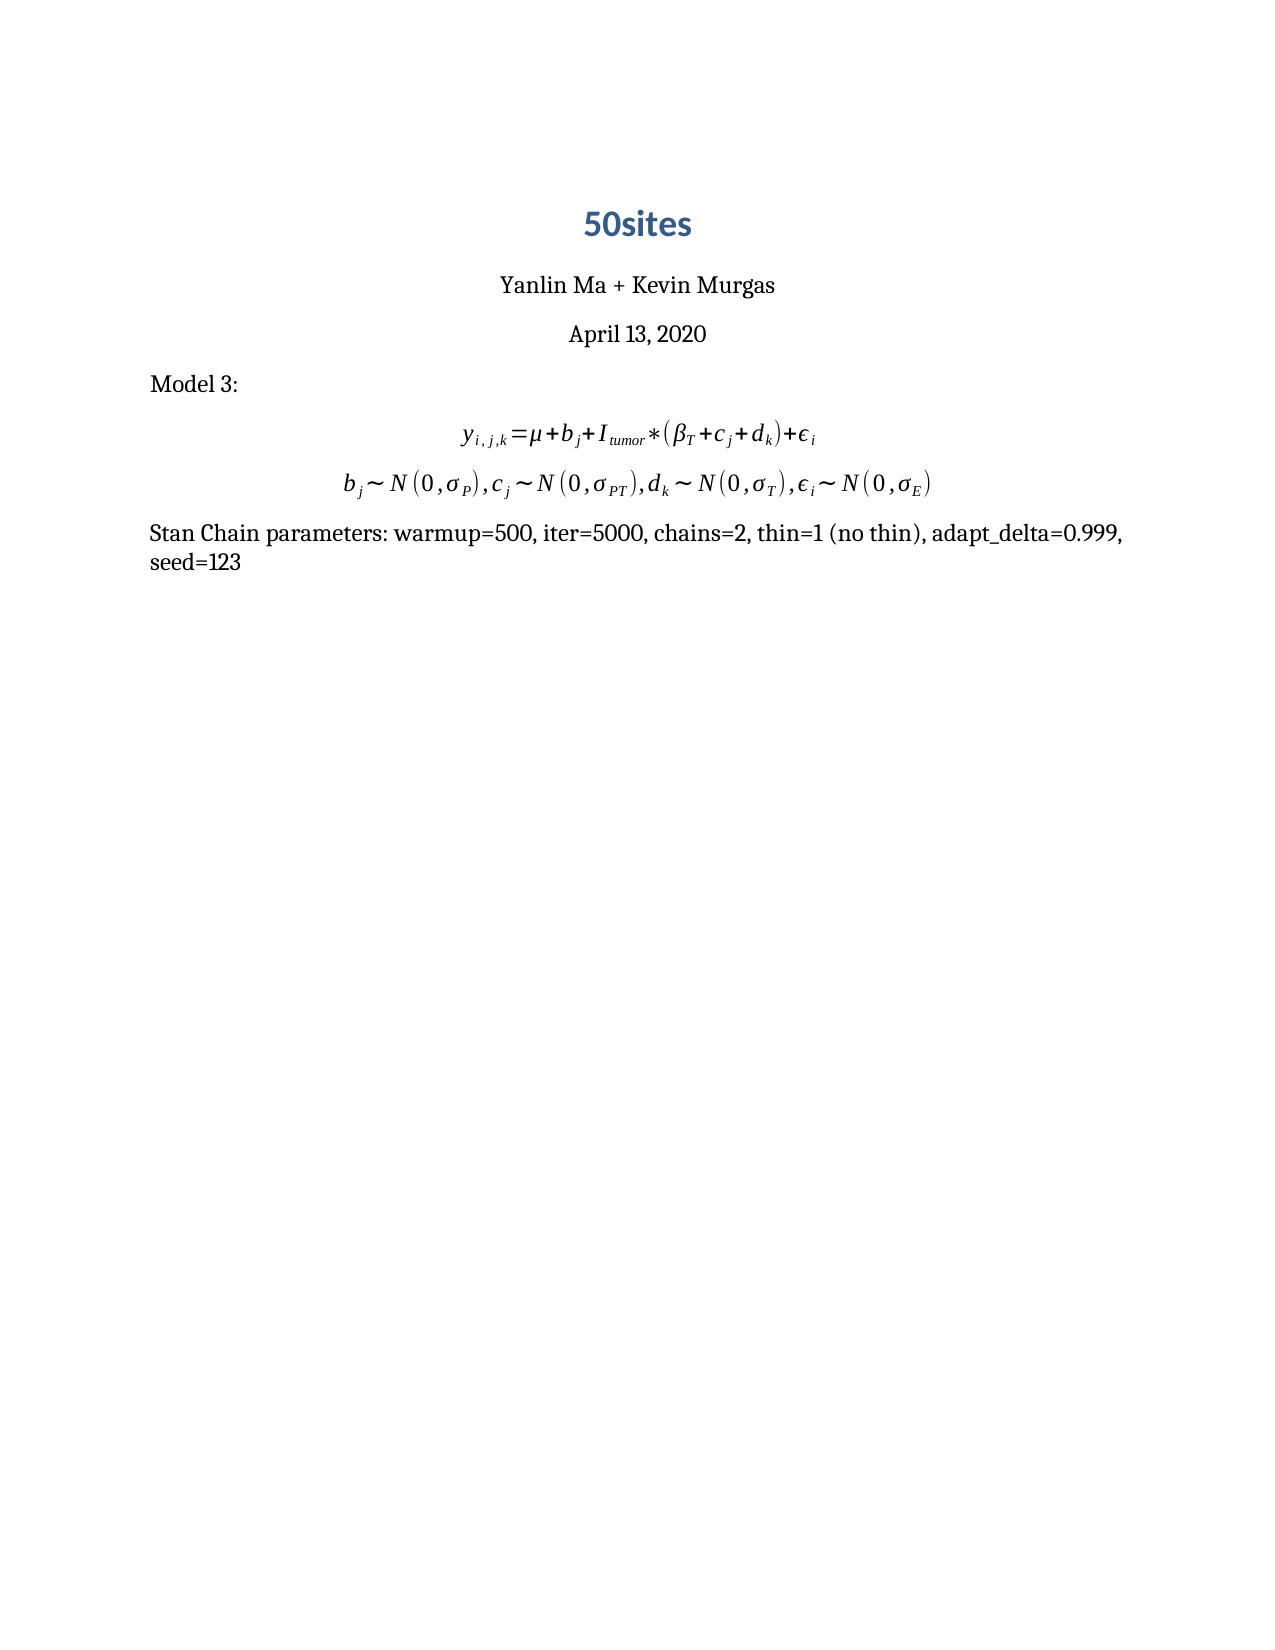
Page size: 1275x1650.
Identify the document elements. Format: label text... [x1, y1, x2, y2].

text Yanlin Ma + Kevin Murgas [150, 271, 1125, 299]
text April 13, 2020 [150, 320, 1125, 349]
text Model 3: [150, 370, 1125, 399]
title 50sites [150, 200, 1125, 246]
text Stan Chain parameters: warmup=500, iter=5000, chains=2, thin=1 (no thin), adapt_delta=0.999, seed=123 [150, 519, 1125, 576]
